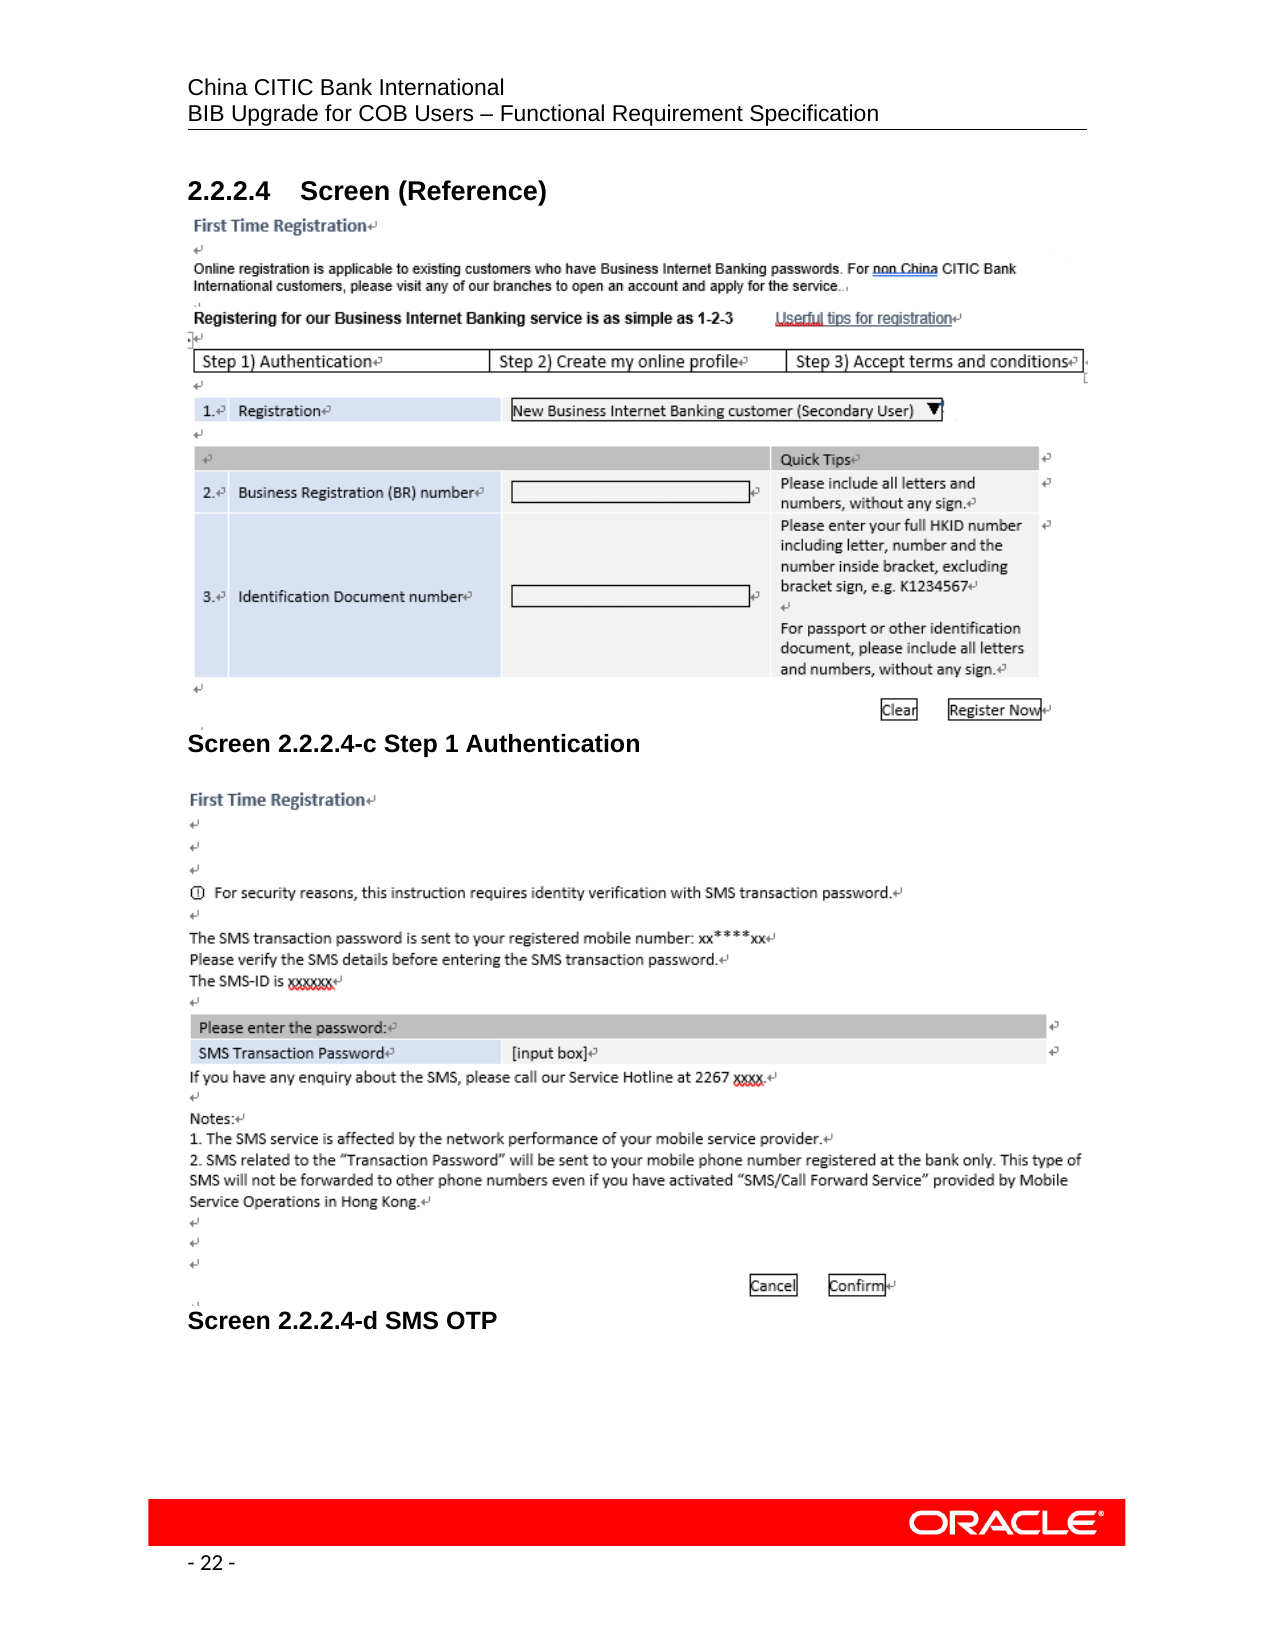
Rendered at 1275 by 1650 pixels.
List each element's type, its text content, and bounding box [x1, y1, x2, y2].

subtitle Screen (Reference) [187, 175, 1087, 206]
text Screen 2.2.2.4-a Step 1 Authentication [187, 730, 1087, 758]
text Screen 2.2.2.4-b SMS OTP [187, 1306, 1087, 1334]
picture [148, 1499, 1126, 1546]
picture [187, 786, 1088, 1306]
picture [187, 212, 1088, 730]
